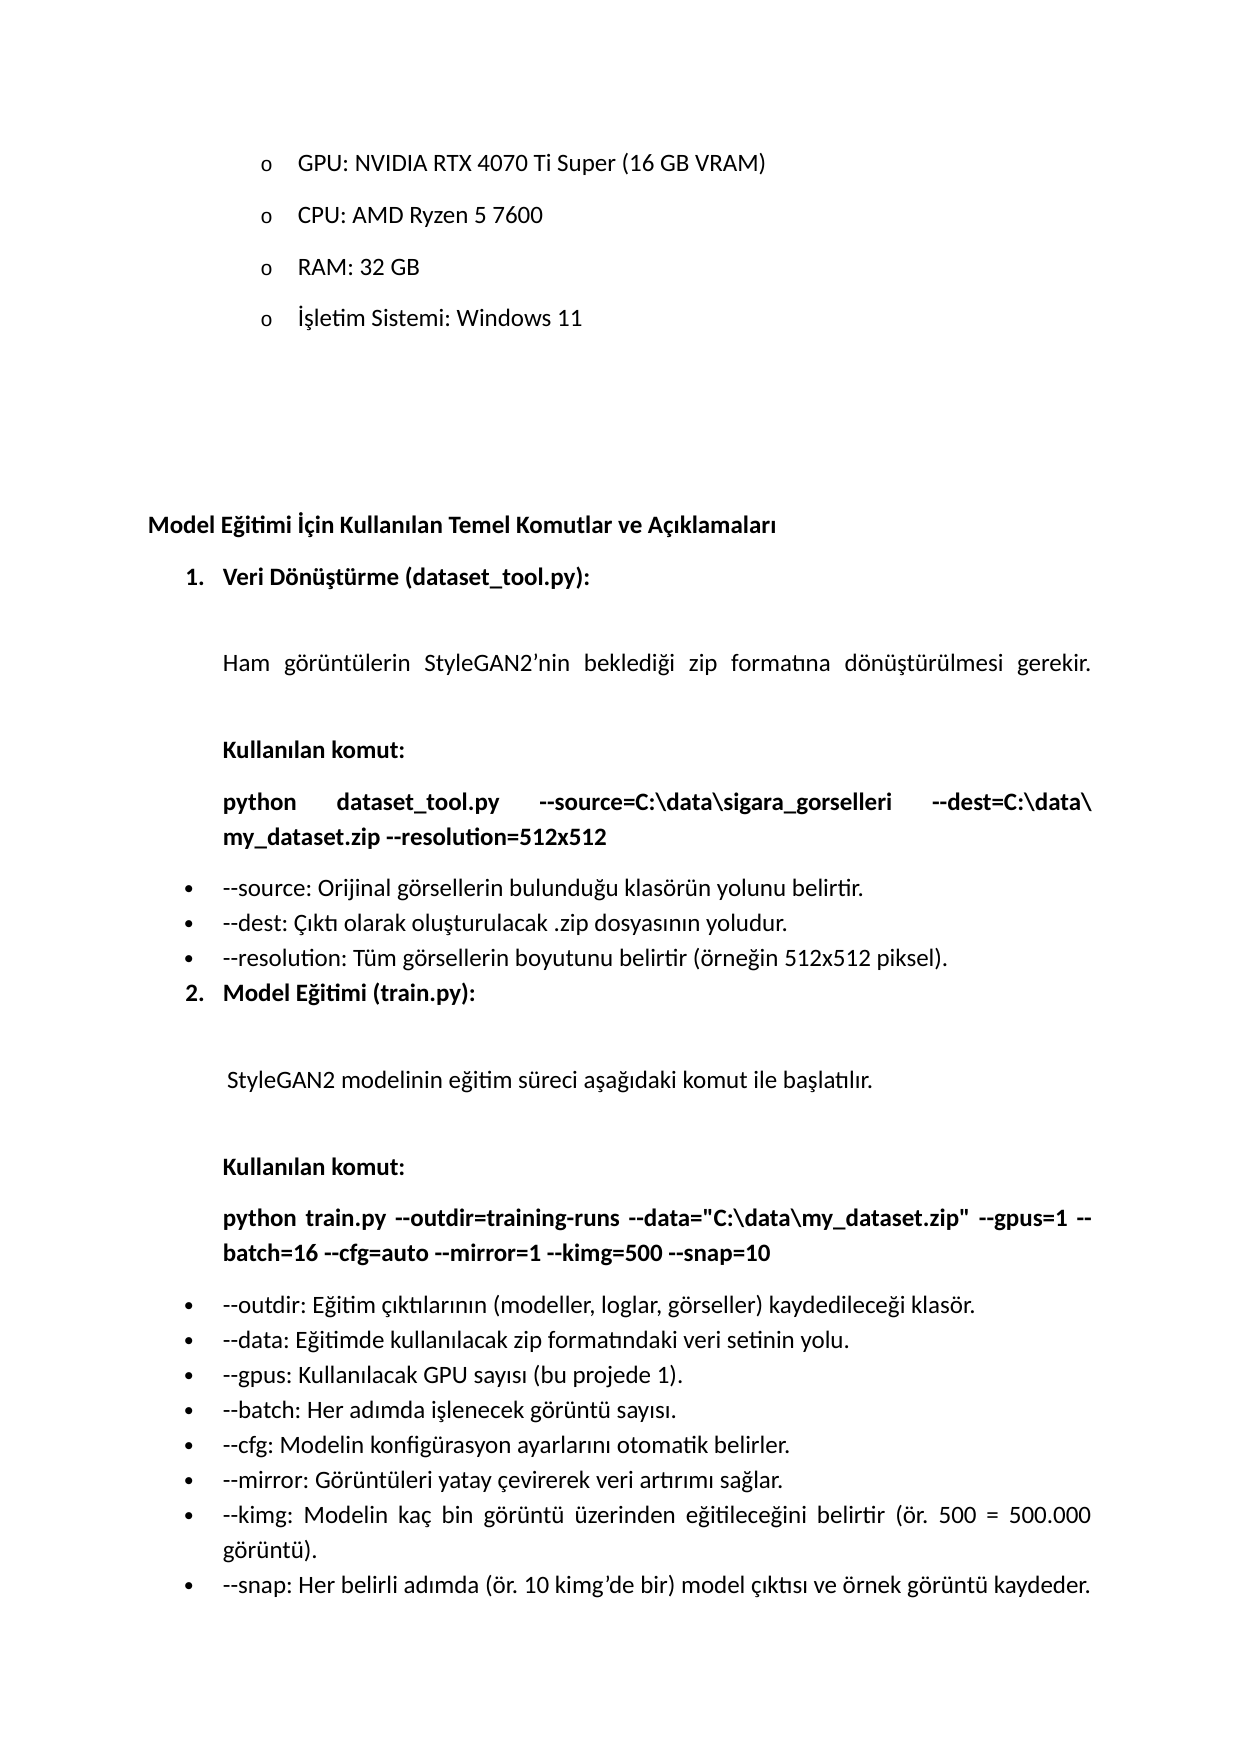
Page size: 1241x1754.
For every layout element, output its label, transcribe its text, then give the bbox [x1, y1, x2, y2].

list İşletim Sistemi: Windows 11 [260, 303, 1093, 333]
list --snap: Her belirli adımda (ör. 10 kimg’de bir) model çıktısı ve örnek görüntü kaydeder. [185, 1569, 1093, 1600]
list --resolution: Tüm görsellerin boyutunu belirtir (örneğin 512x512 piksel). [185, 943, 1093, 973]
list --source: Orijinal görsellerin bulunduğu klasörün yolunu belirtir. [185, 873, 1093, 903]
list RAM: 32 GB [260, 251, 1093, 281]
list Kullanılan komut: [223, 1116, 1093, 1181]
list --kimg: Modelin kaç bin görüntü üzerinden eğitileceğini belirtir (ör. 500 = 500.000 görüntü). [185, 1499, 1093, 1565]
list --dest: Çıktı olarak oluşturulacak .zip dosyasının yoludur. [185, 908, 1093, 938]
list GPU: NVIDIA RTX 4070 Ti Super (16 GB VRAM) [260, 148, 1093, 178]
list --data: Eğitimde kullanılacak zip formatındaki veri setinin yolu. [185, 1324, 1093, 1355]
list CPU: AMD Ryzen 5 7600 [260, 199, 1093, 230]
list --cfg: Modelin konfigürasyon ayarlarını otomatik belirler. [185, 1429, 1093, 1460]
text python dataset_tool.py --source=C:\data\sigara_gorselleri --dest=C:\data\my_dataset.zip --resolution=512x512 [223, 786, 1093, 851]
list --gpus: Kullanılacak GPU sayısı (bu projede 1). [185, 1359, 1093, 1390]
list --outdir: Eğitim çıktılarının (modeller, loglar, görseller) kaydedileceği klasör. [185, 1289, 1093, 1320]
list --batch: Her adımda işlenecek görüntü sayısı. [185, 1394, 1093, 1425]
text Kullanılan komut: [223, 734, 1093, 765]
text python train.py --outdir=training-runs --data="C:\data\my_dataset.zip" --gpus=1 --batch=16 --cfg=auto --mirror=1 --kimg=500 --snap=10 [223, 1203, 1093, 1268]
text StyleGAN2 modelinin eğitim süreci aşağıdaki komut ile başlatılır. [148, 1029, 1093, 1095]
list Model Eğitimi (train.py): [185, 978, 1093, 1008]
text Model Eğitimi İçin Kullanılan Temel Komutlar ve Açıklamaları [148, 509, 1093, 540]
list --mirror: Görüntüleri yatay çevirerek veri artırımı sağlar. [185, 1464, 1093, 1495]
list Veri Dönüştürme (dataset_tool.py): [185, 561, 1093, 591]
text Ham görüntülerin StyleGAN2’nin beklediği zip formatına dönüştürülmesi gerekir. [223, 613, 1093, 713]
